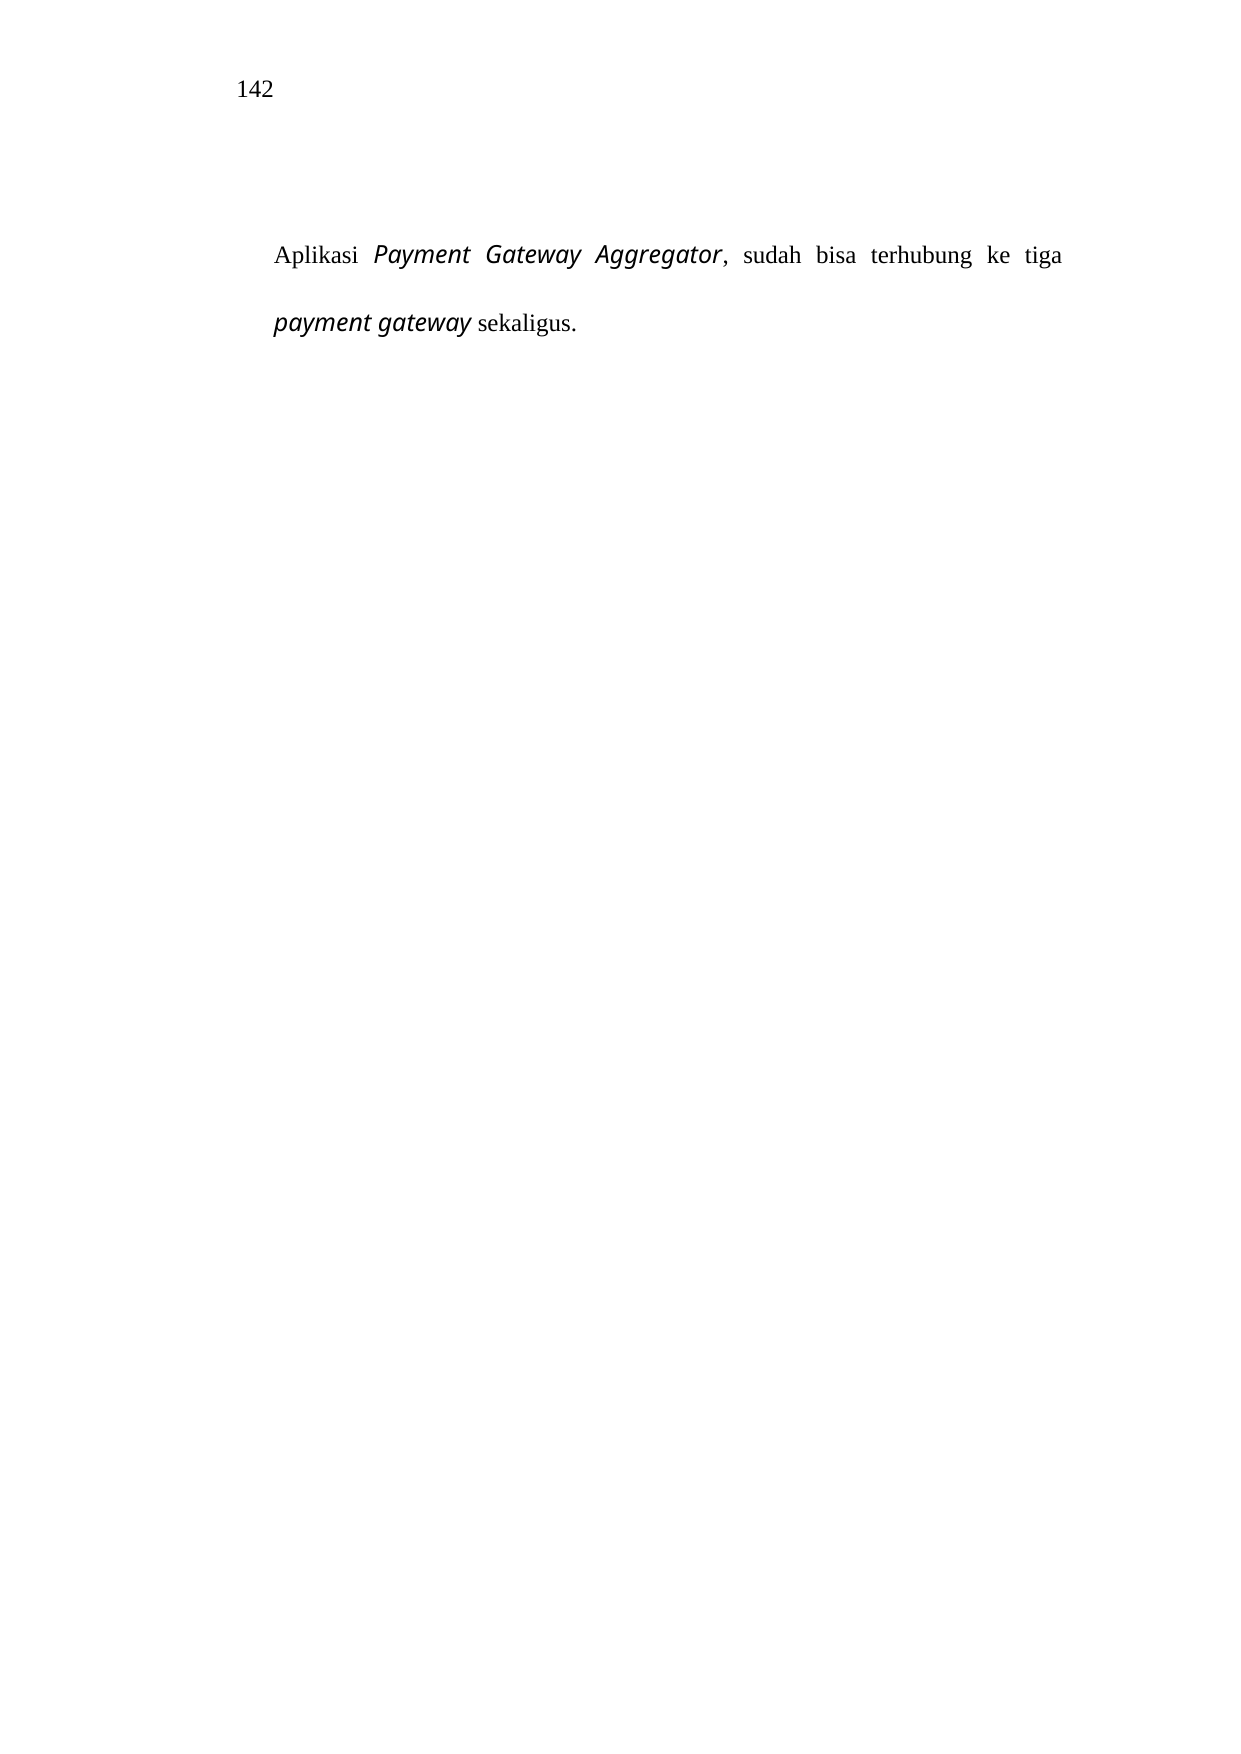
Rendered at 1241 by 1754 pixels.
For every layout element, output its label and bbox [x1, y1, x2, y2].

list [236, 236, 1063, 338]
